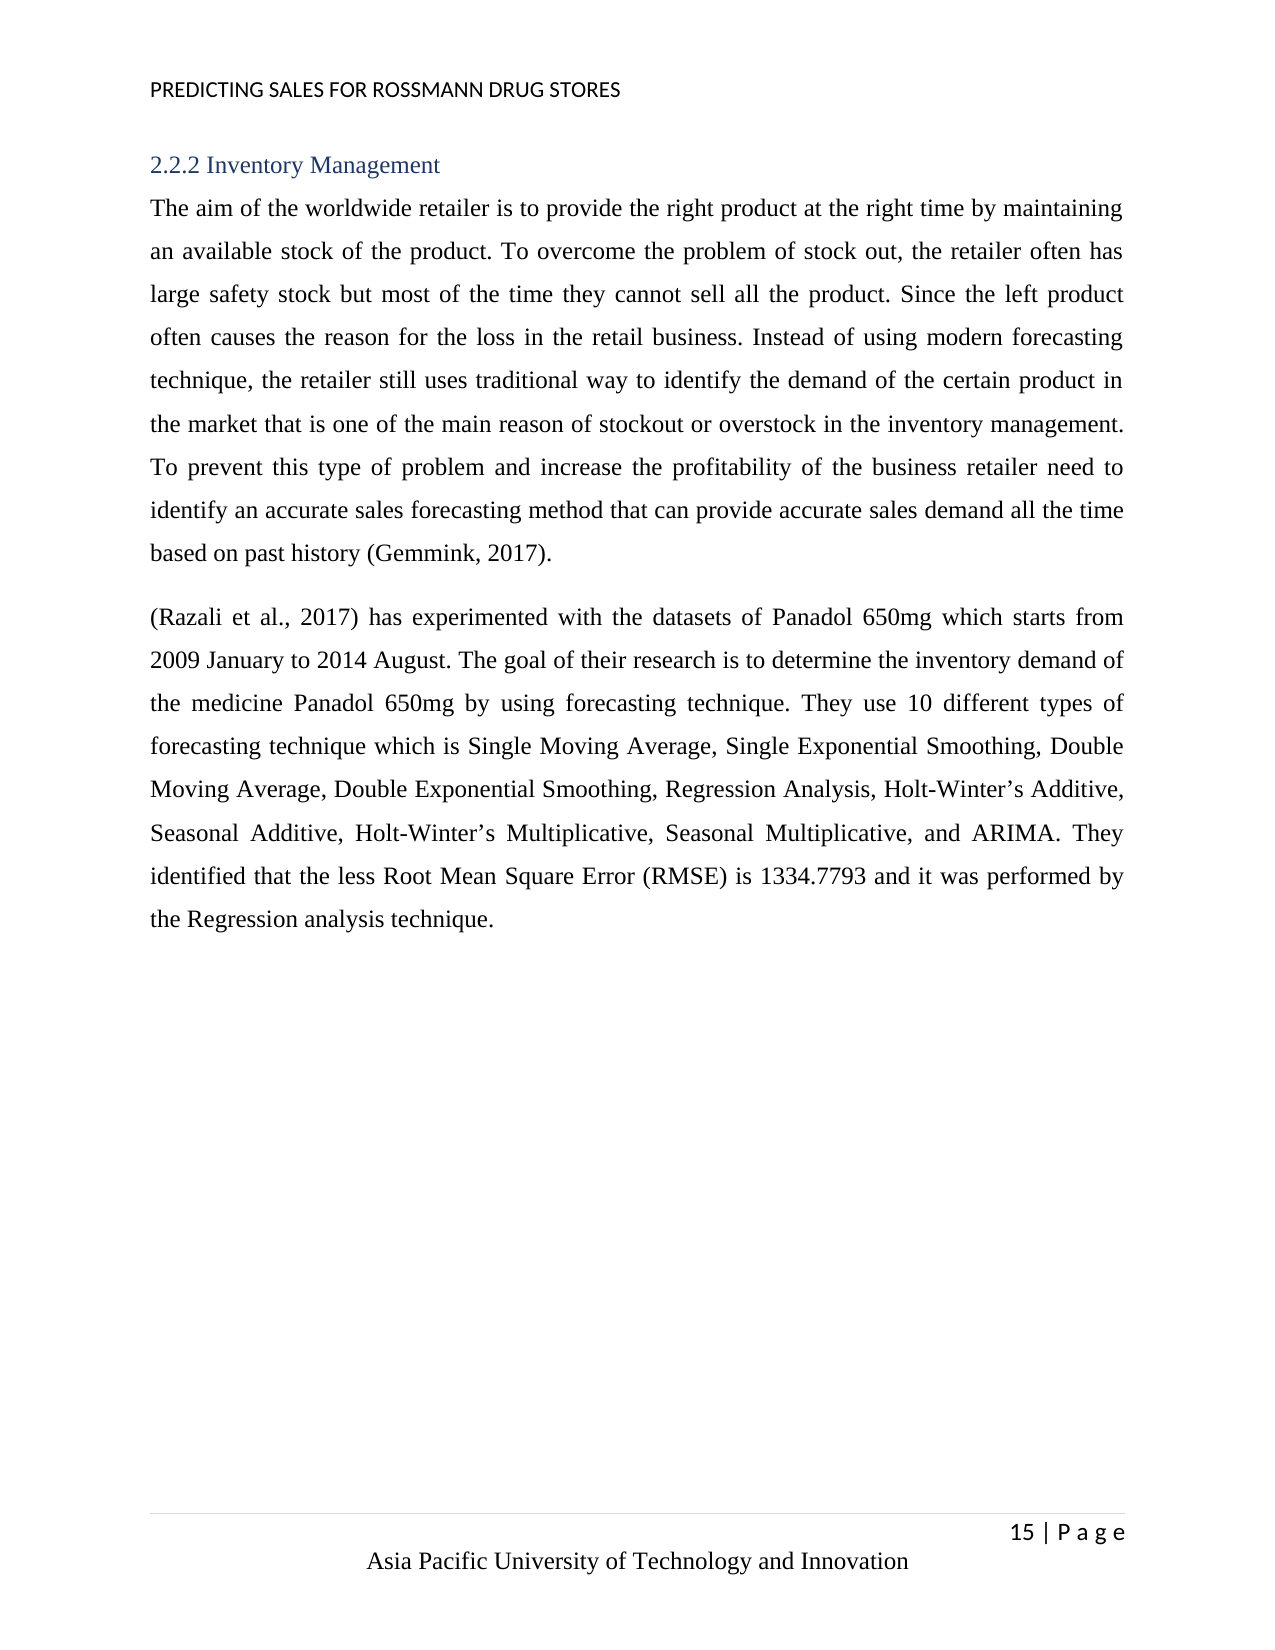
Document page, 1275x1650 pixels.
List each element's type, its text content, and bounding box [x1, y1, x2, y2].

text The aim of the worldwide retailer is to provide the right product at the right time by maintaining an available stock of the product. To overcome the problem of stock out, the retailer often has large safety stock but most of the time they cannot sell all the product. Since the left product often causes the reason for the loss in the retail business. Instead of using modern forecasting technique, the retailer still uses traditional way to identify the demand of the certain product in the market that is one of the main reason of stockout or overstock in the inventory management. To prevent this type of problem and increase the profitability of the business retailer need to identify an accurate sales forecasting method that can provide accurate sales demand all the time based on past history (Gemmink, 2017). [150, 193, 1125, 567]
subtitle 2.2.2 Inventory Management [150, 150, 1125, 179]
text (Razali et al., 2017) has experimented with the datasets of Panadol 650mg which starts from 2009 January to 2014 August. The goal of their research is to determine the inventory demand of the medicine Panadol 650mg by using forecasting technique. They use 10 different types of forecasting technique which is Single Moving Average, Single Exponential Smoothing, Double Moving Average, Double Exponential Smoothing, Regression Analysis, Holt-Winter’s Additive, Seasonal Additive, Holt-Winter’s Multiplicative, Seasonal Multiplicative, and ARIMA. They identified that the less Root Mean Square Error (RMSE) is 1334.7793 and it was performed by the Regression analysis technique. [150, 602, 1125, 933]
